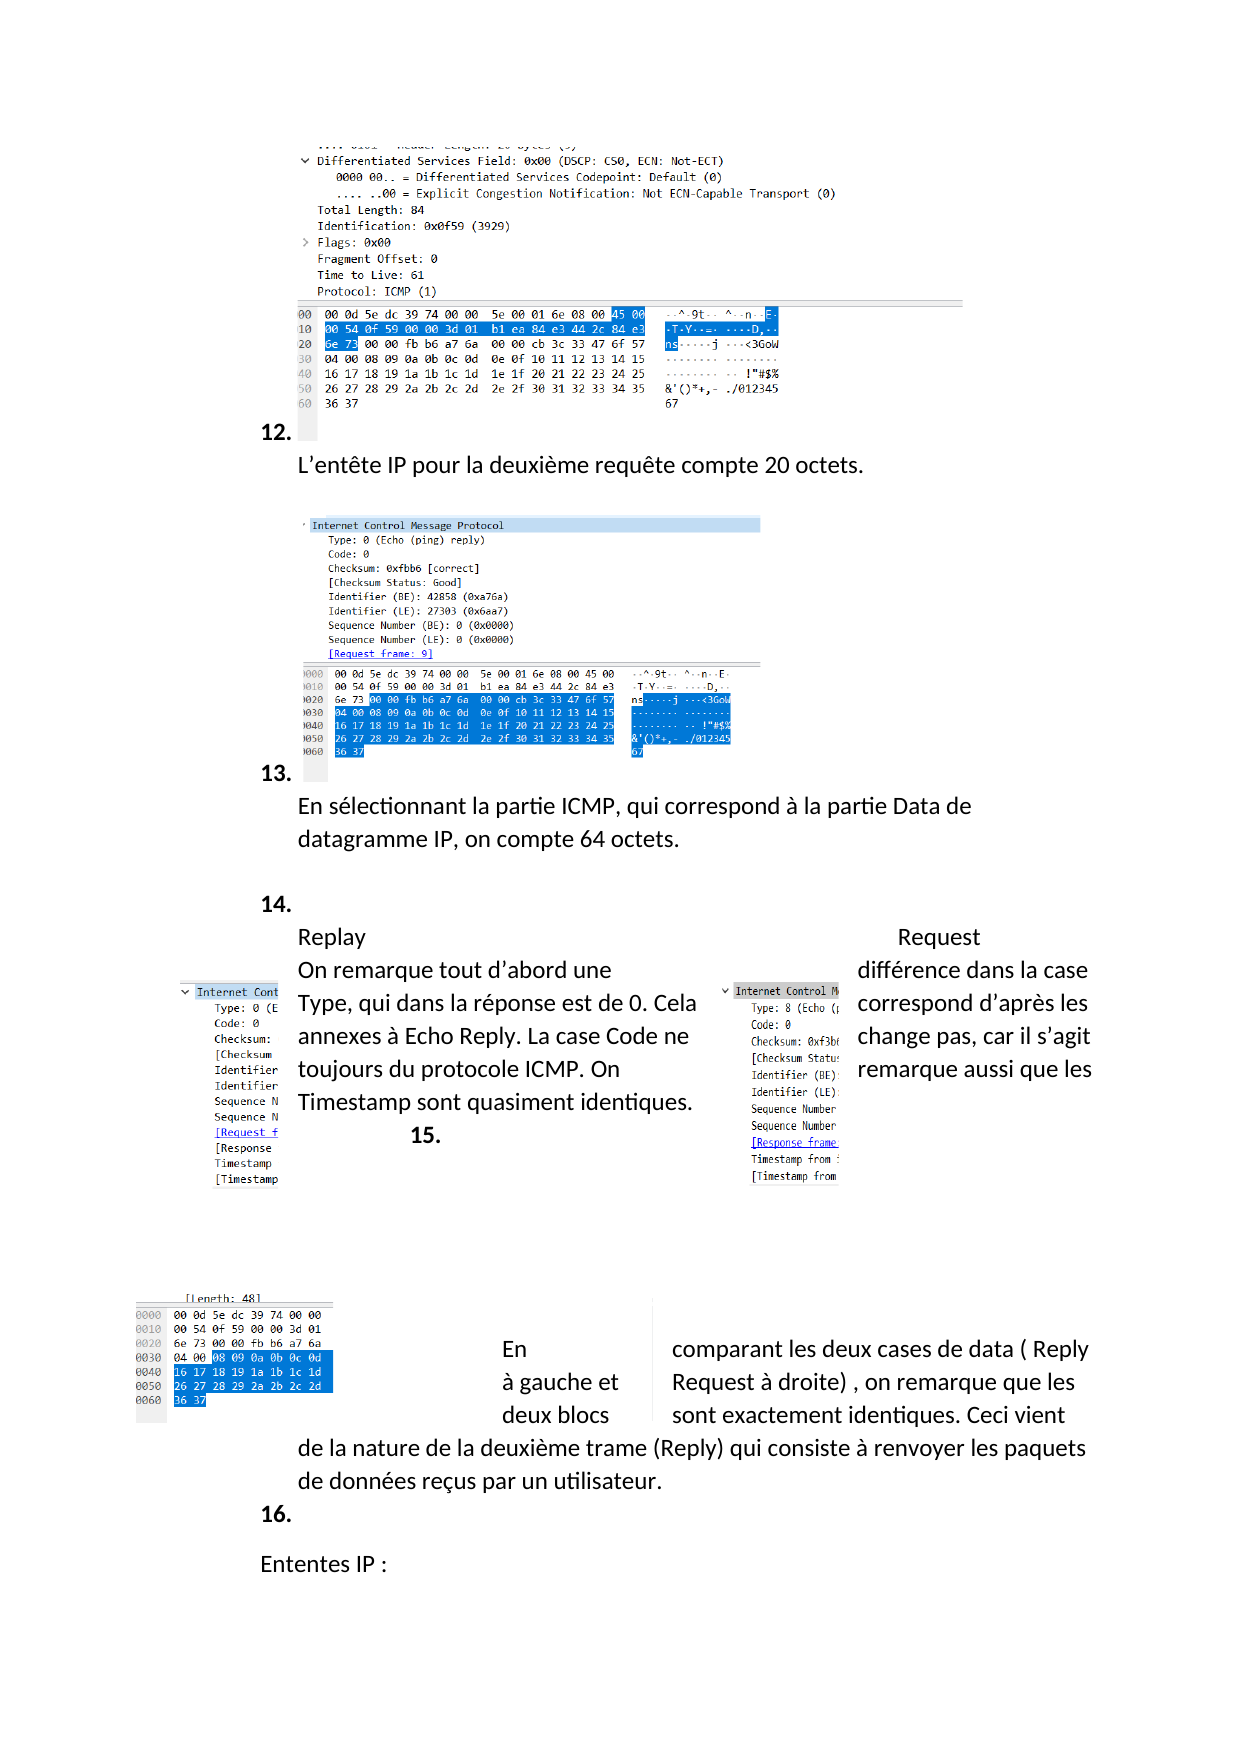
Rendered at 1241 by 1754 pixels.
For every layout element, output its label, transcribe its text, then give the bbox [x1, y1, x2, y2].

picture [180, 980, 278, 1189]
list En comparant les deux cases de data ( Reply à gauche et Request à droite) , on remarque que les deux blocs sont exactement identiques. Ceci vient de la nature de la deuxième trame (Reply) qui consiste à renvoyer les paquets de données reçus par un utilisateur. [298, 1333, 1093, 1496]
list En sélectionnant la partie ICMP, qui correspond à la partie Data de datagramme IP, on compte 64 octets. [298, 790, 1093, 853]
list L’entête IP pour la deuxième requête compte 20 octets. [298, 449, 1093, 480]
picture [297, 147, 963, 441]
text Ententes IP : [260, 1548, 1093, 1578]
list On remarque tout d’abord une différence dans la case Type, qui dans la réponse est de 0. Cela correspond d’après les annexes à Echo Reply. La case Code ne change pas, car il s’agit toujours du protocole ICMP. On remarque aussi que les Timestamp sont quasiment identiques. [298, 954, 1093, 1117]
picture [303, 515, 761, 782]
picture [722, 982, 839, 1186]
list Replay Request [298, 921, 1093, 952]
picture [136, 1292, 334, 1423]
